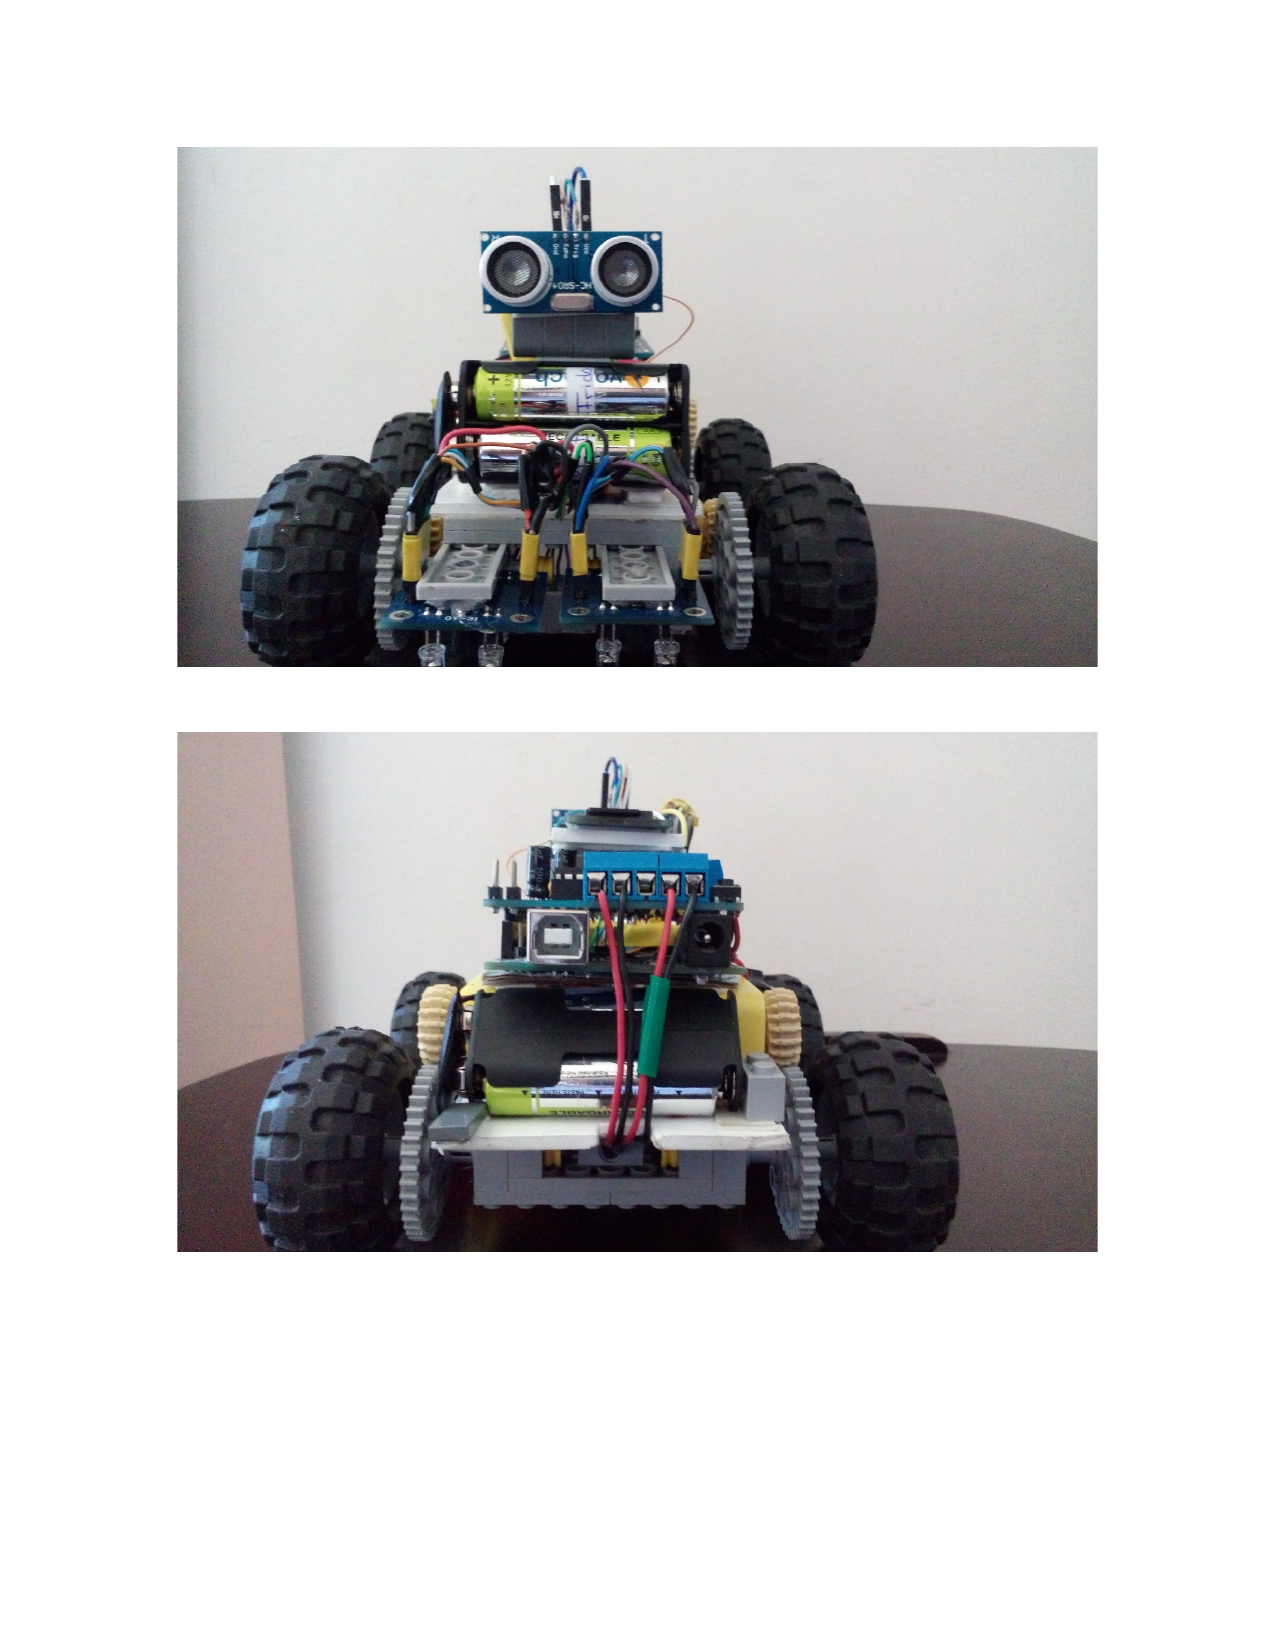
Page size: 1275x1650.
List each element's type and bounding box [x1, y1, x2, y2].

picture [177, 732, 1098, 1252]
picture [177, 147, 1098, 667]
